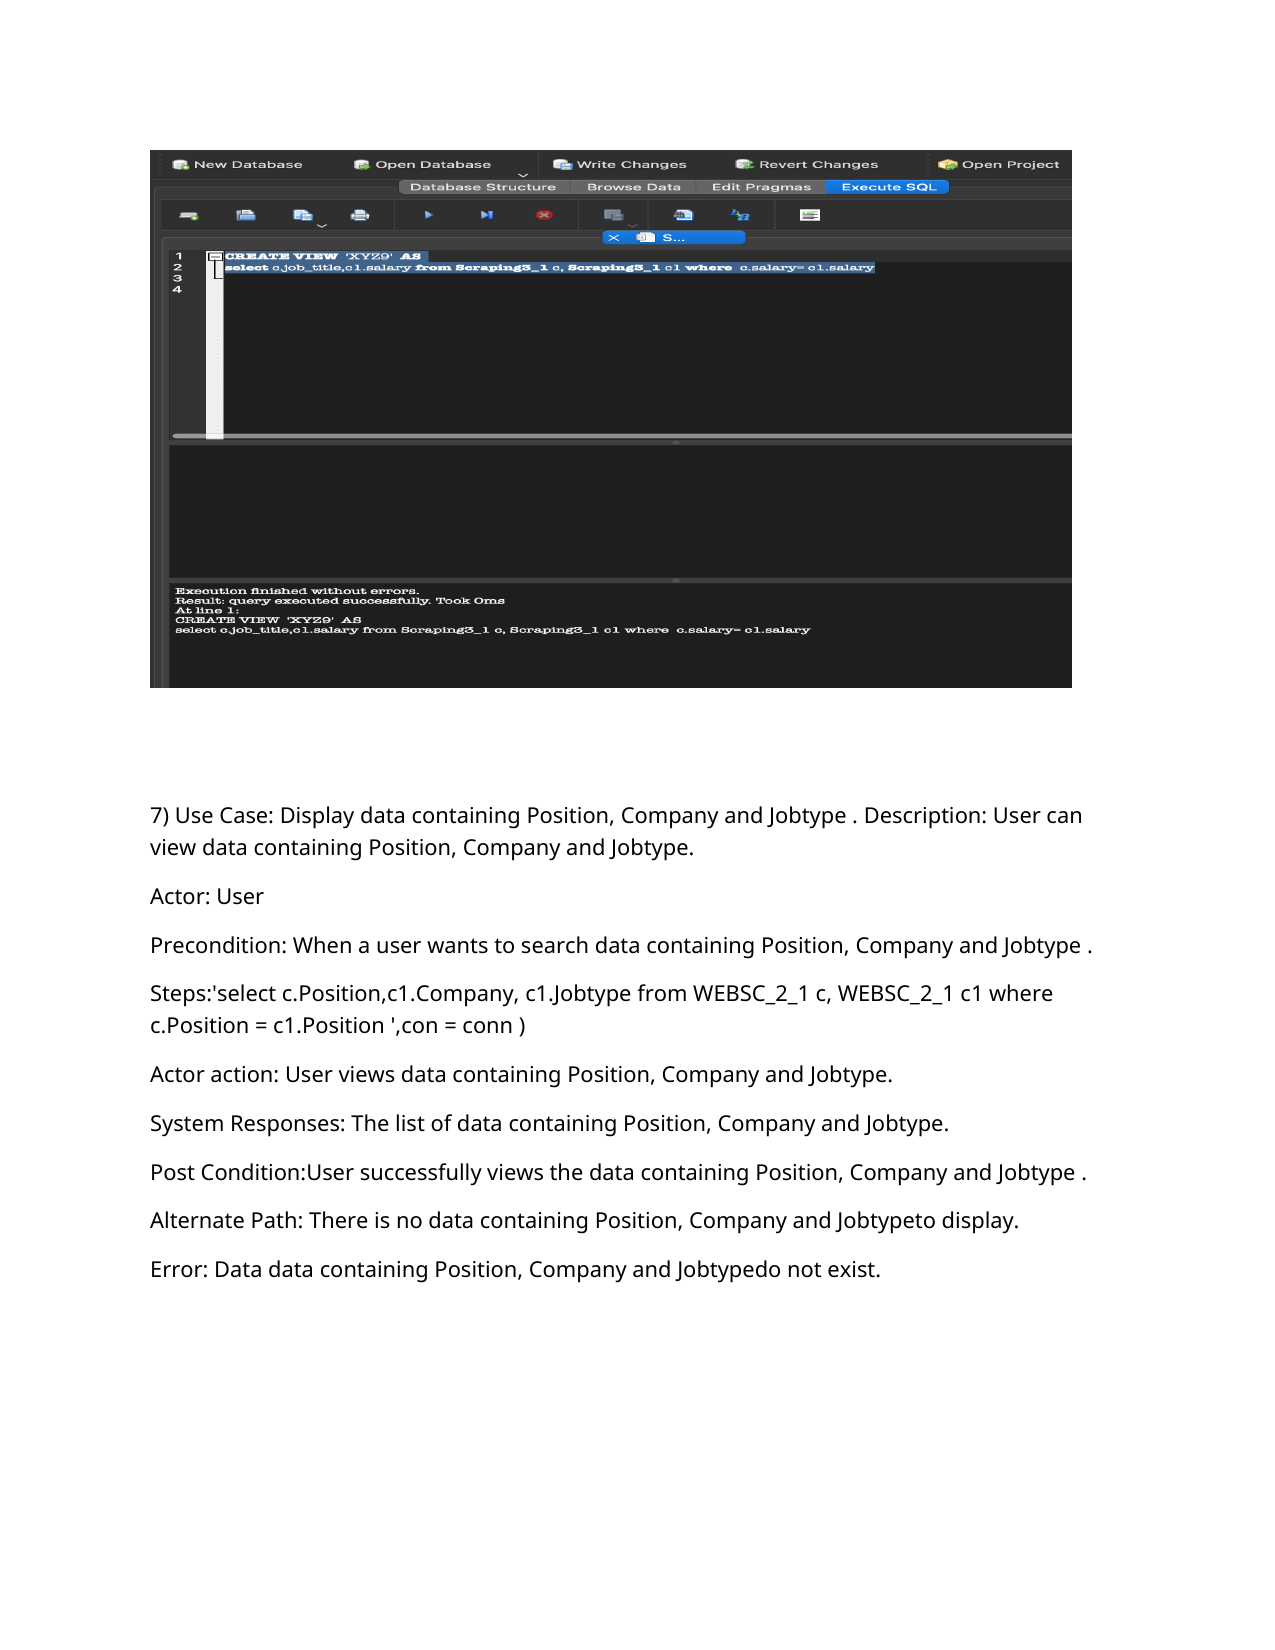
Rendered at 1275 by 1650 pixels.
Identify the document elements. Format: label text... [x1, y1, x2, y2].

text Error: Data data containing Position, Company and Jobtypedo not exist. [150, 1254, 1125, 1284]
text Alternate Path: There is no data containing Position, Company and Jobtypeto display. [150, 1206, 1125, 1235]
text System Responses: The list of data containing Position, Company and Jobtype. [150, 1108, 1125, 1138]
text 7) Use Case: Display data containing Position, Company and Jobtype . Description: User can view data containing Position, Company and Jobtype. [150, 800, 1125, 862]
text Actor: User [150, 881, 1125, 911]
picture [150, 150, 1072, 688]
text Steps:'select c.Position,c1.Company, c1.Jobtype from WEBSC_2_1 c, WEBSC_2_1 c1 where c.Position = c1.Position ',con = conn ) [150, 978, 1125, 1040]
text Precondition: When a user wants to search data containing Position, Company and Jobtype . [150, 930, 1125, 959]
text Actor action: User views data containing Position, Company and Jobtype. [150, 1059, 1125, 1089]
text Post Condition:User successfully views the data containing Position, Company and Jobtype . [150, 1157, 1125, 1187]
